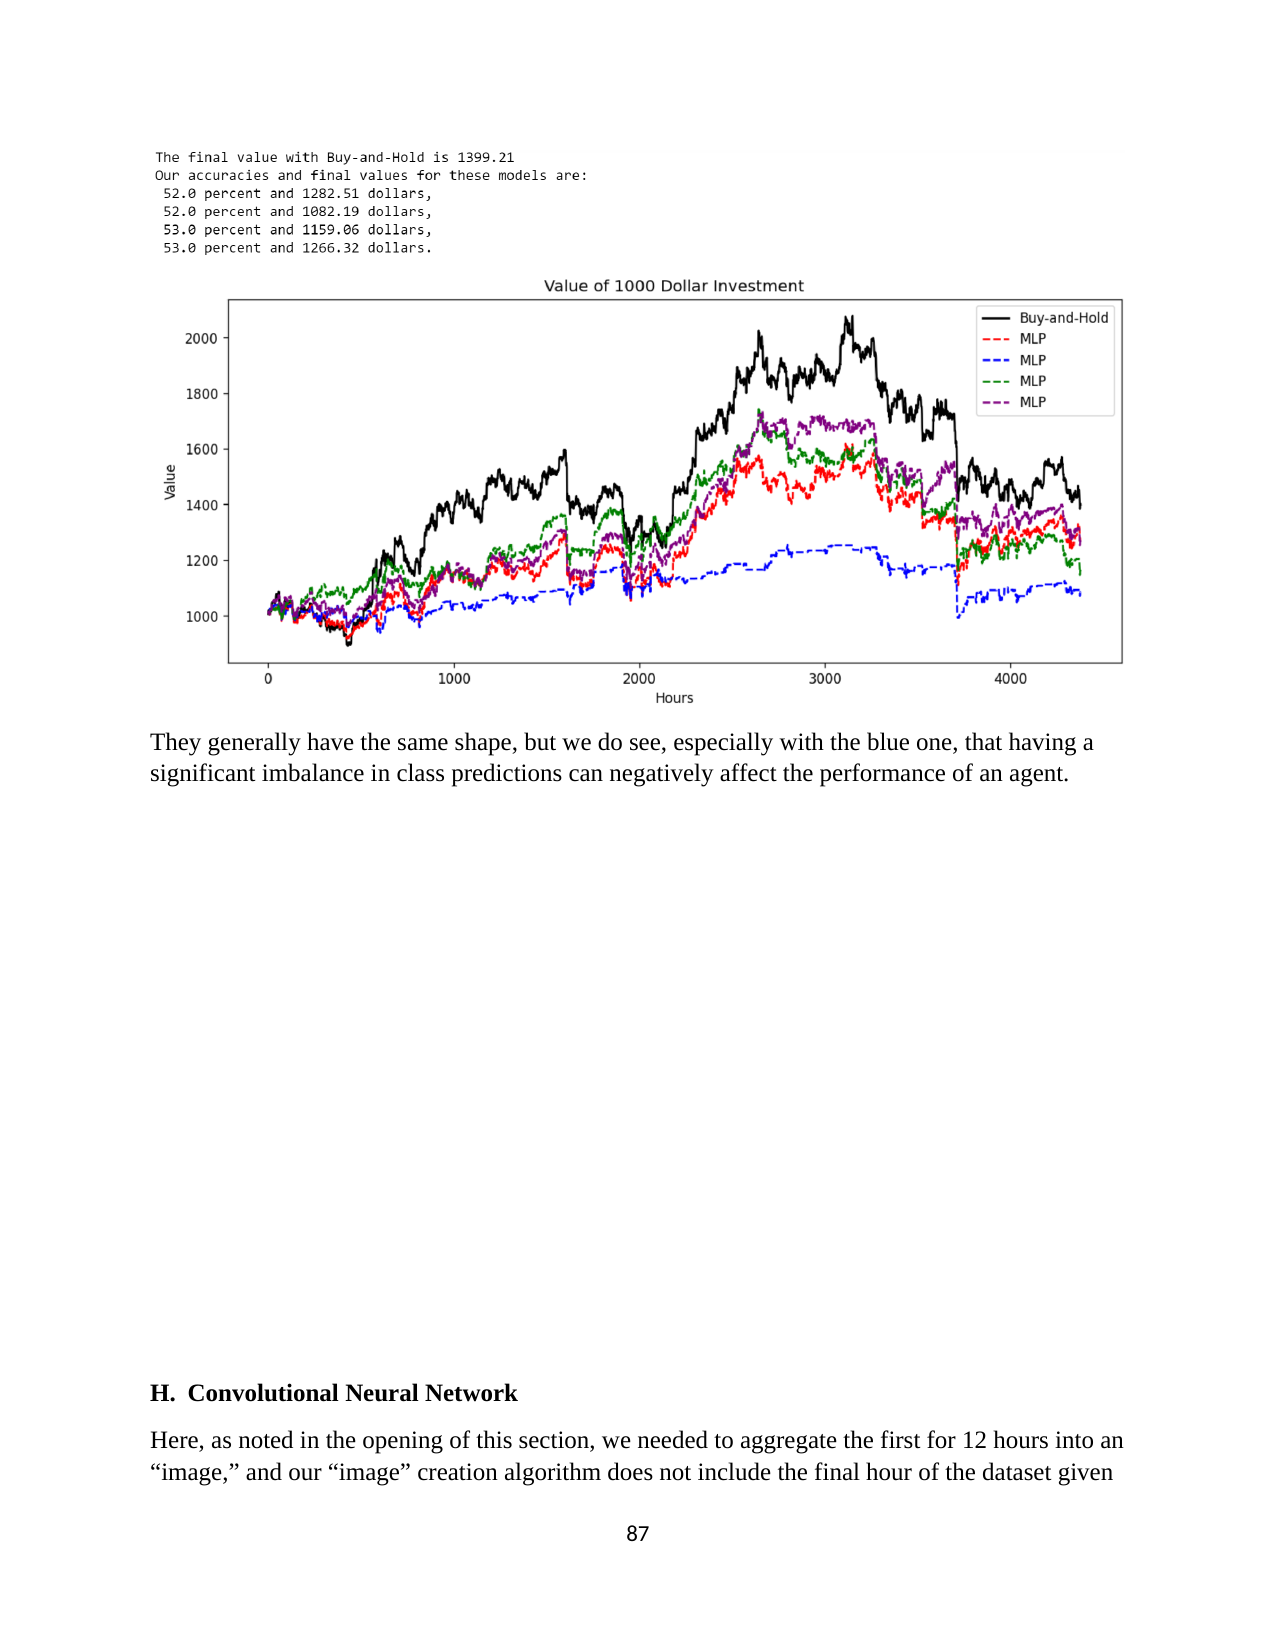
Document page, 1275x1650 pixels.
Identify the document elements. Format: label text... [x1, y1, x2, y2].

text They generally have the same shape, but we do see, especially with the blue one, that having a significant imbalance in class predictions can negatively affect the performance of an agent. [150, 727, 1125, 786]
picture [150, 150, 1125, 708]
list Convolutional Neural Network [150, 1378, 1125, 1407]
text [150, 1426, 1125, 1485]
